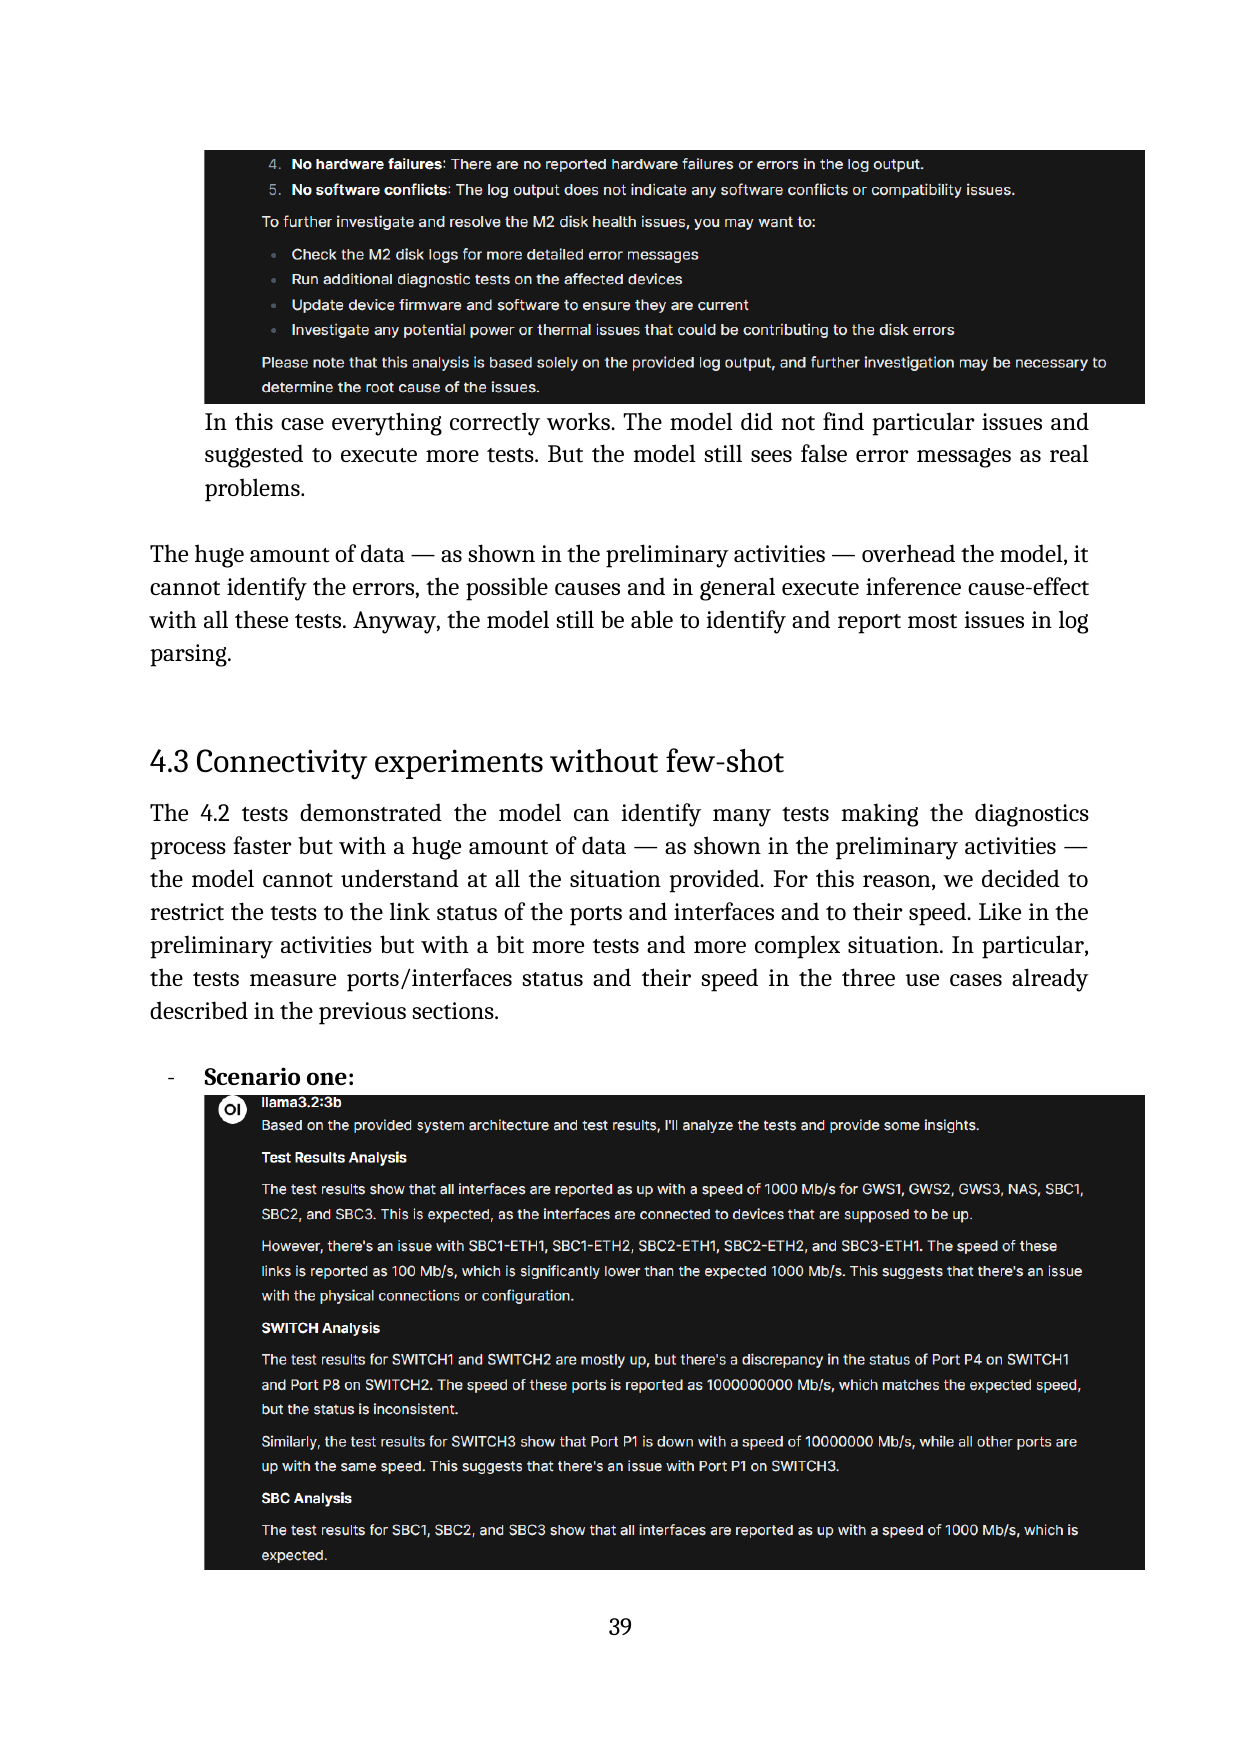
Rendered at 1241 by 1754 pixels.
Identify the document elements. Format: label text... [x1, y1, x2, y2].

text The 4.2 tests demonstrated the model can identify many tests making the diagnostics process faster but with a huge amount of data — as shown in the preliminary activities — the model cannot understand at all the situation provided. For this reason, we decided to restrict the tests to the link status of the ports and interfaces and to their speed. Like in the preliminary activities but with a bit more tests and more complex situation. In particular, the tests measure ports/interfaces status and their speed in the three use cases already described in the previous sections. [150, 799, 1090, 1026]
picture [204, 150, 1145, 404]
list Scenario one: [167, 1063, 1090, 1092]
text The huge amount of data — as shown in the preliminary activities — overhead the model, it cannot identify the errors, the possible causes and in general execute inference cause-effect with all these tests. Anyway, the model still be able to identify and report most issues in log parsing. [150, 539, 1090, 667]
subtitle 4.3 Connectivity experiments without few-shot [150, 742, 1090, 780]
picture [204, 1095, 1145, 1570]
list In this case everything correctly works. The model did not find particular issues and suggested to execute more tests. But the model still sees false error messages as real problems. [204, 407, 1090, 502]
